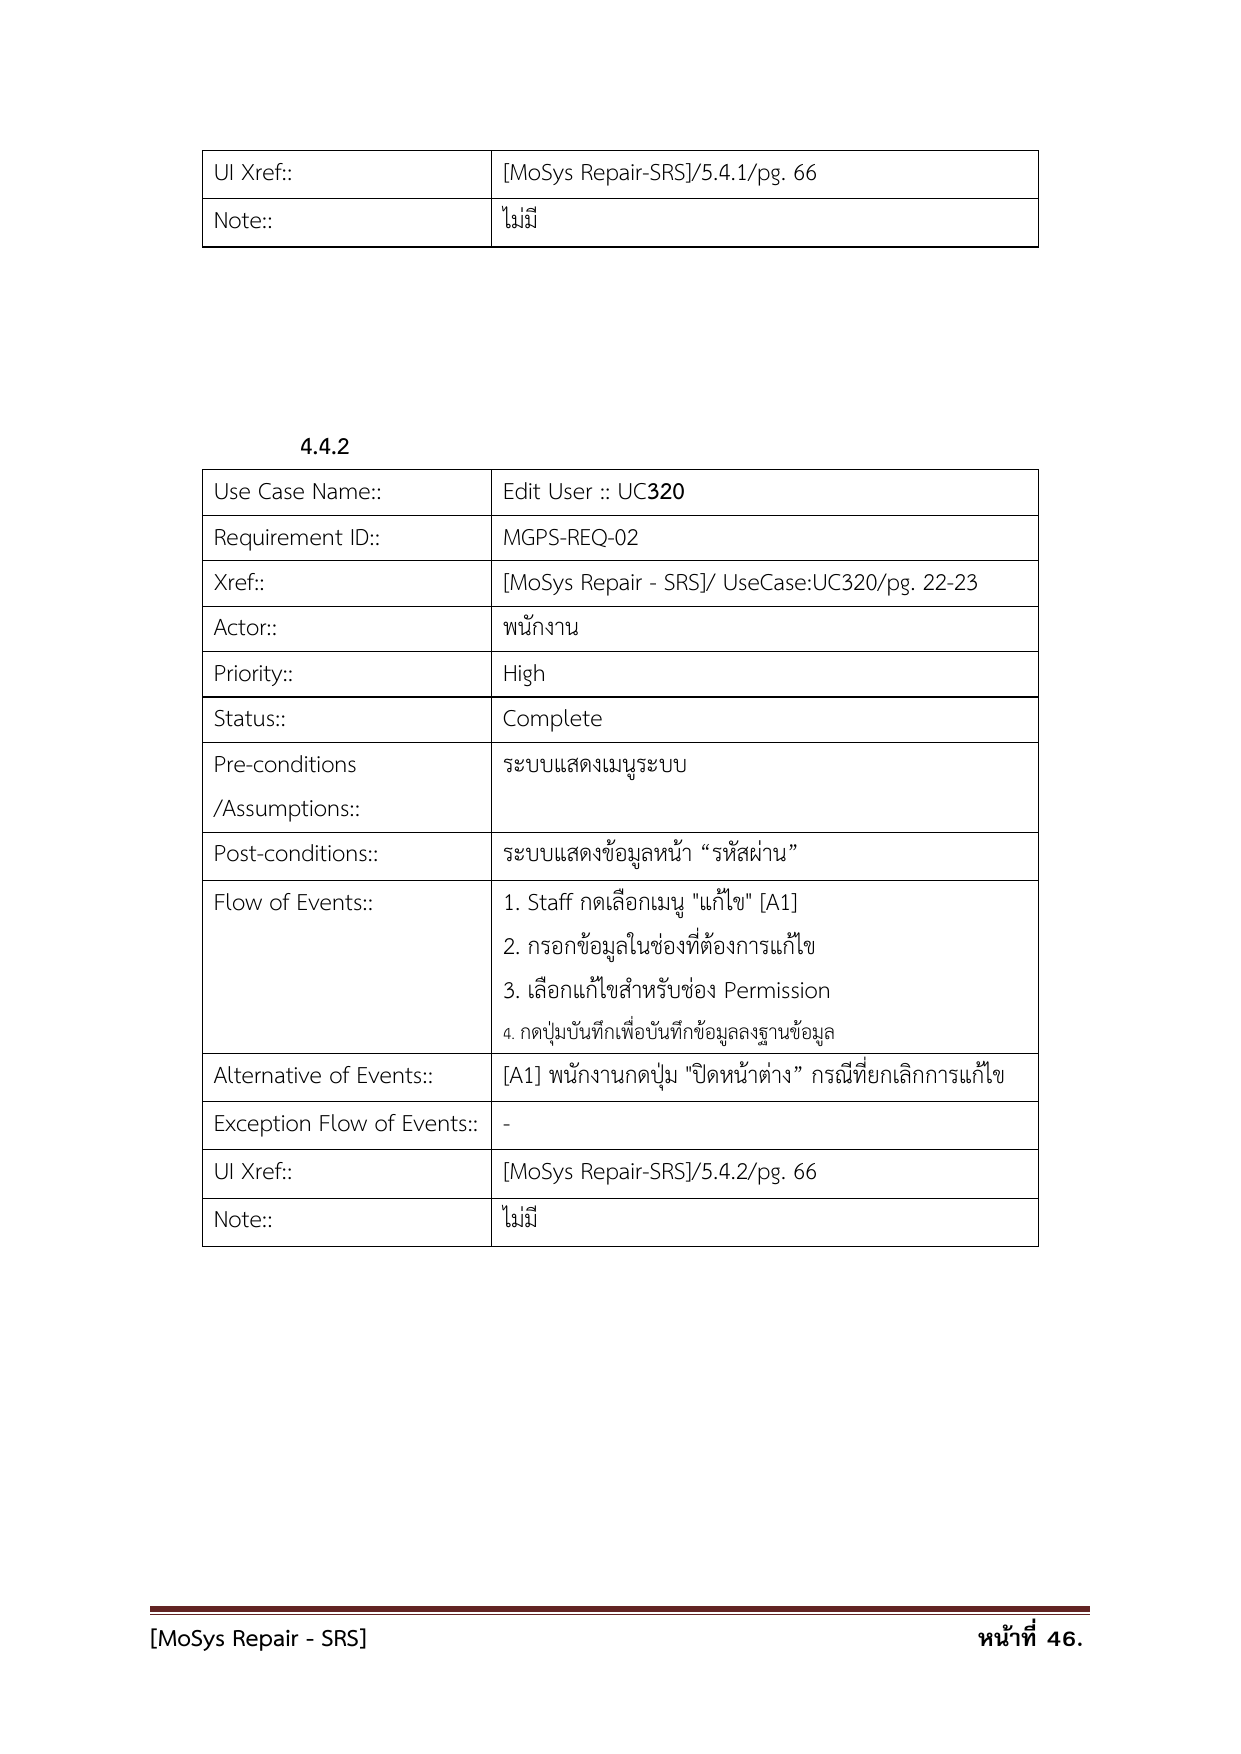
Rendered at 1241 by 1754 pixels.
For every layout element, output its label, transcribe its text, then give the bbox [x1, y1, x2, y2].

table_cell UI Xref:: [203, 1150, 491, 1197]
table_cell Xref:: [203, 561, 491, 606]
table_cell Pre-conditions /Assumptions:: [203, 743, 491, 832]
table_cell - [492, 1102, 1038, 1149]
table_cell High [492, 652, 1038, 696]
table_cell ระบบแสดงเมนูระบบ [492, 743, 1038, 832]
table_cell [MoSys Repair-SRS]/5.4.2/pg. 66 [492, 1150, 1038, 1197]
table_cell พนักงาน [492, 607, 1038, 651]
table_cell ไม่มี [492, 1199, 1038, 1246]
table_cell ระบบแสดงข้อมูลหน้า “รหัสผ่าน” [492, 833, 1038, 880]
table_cell MGPS-REQ-02 [492, 516, 1038, 560]
table_cell Flow of Events:: [203, 881, 491, 1053]
table_cell Note:: [203, 199, 491, 246]
table_cell UI Xref:: [203, 151, 491, 198]
table_cell Note:: [203, 1199, 491, 1246]
table_cell [A1] พนักงานกดปุ่ม "ปิดหน้าต่าง” กรณีที่ยกเลิกการแก้ไข [492, 1054, 1038, 1101]
table_header Edit User :: UC320 [492, 470, 1038, 515]
table_cell Status:: [203, 698, 491, 742]
text 4.4.2 [150, 425, 1090, 469]
table_cell ไม่มี [492, 199, 1038, 246]
table_cell [MoSys Repair - SRS]/ UseCase:UC320/pg. 22-23 [492, 561, 1038, 606]
table_cell Requirement ID:: [203, 516, 491, 560]
table_cell 1. Staff กดเลือกเมนู "แก้ไข" [A1] 2. กรอกข้อมูลในช่องที่ต้องการแก้ไข 3. เลือกแก้ไขสำหรับช่อง Permission 4. กดปุ่มบันทึกเพื่อบันทึกข้อมูลลงฐานข้อมูล [492, 881, 1038, 1053]
table_cell Post-conditions:: [203, 833, 491, 880]
table_header Use Case Name:: [203, 470, 491, 515]
table_cell [MoSys Repair-SRS]/5.4.1/pg. 66 [492, 151, 1038, 198]
table_cell Actor:: [203, 607, 491, 651]
table_cell Complete [492, 698, 1038, 742]
table_cell Alternative of Events:: [203, 1054, 491, 1101]
table_cell Exception Flow of Events:: [203, 1102, 491, 1149]
table_cell Priority:: [203, 652, 491, 696]
